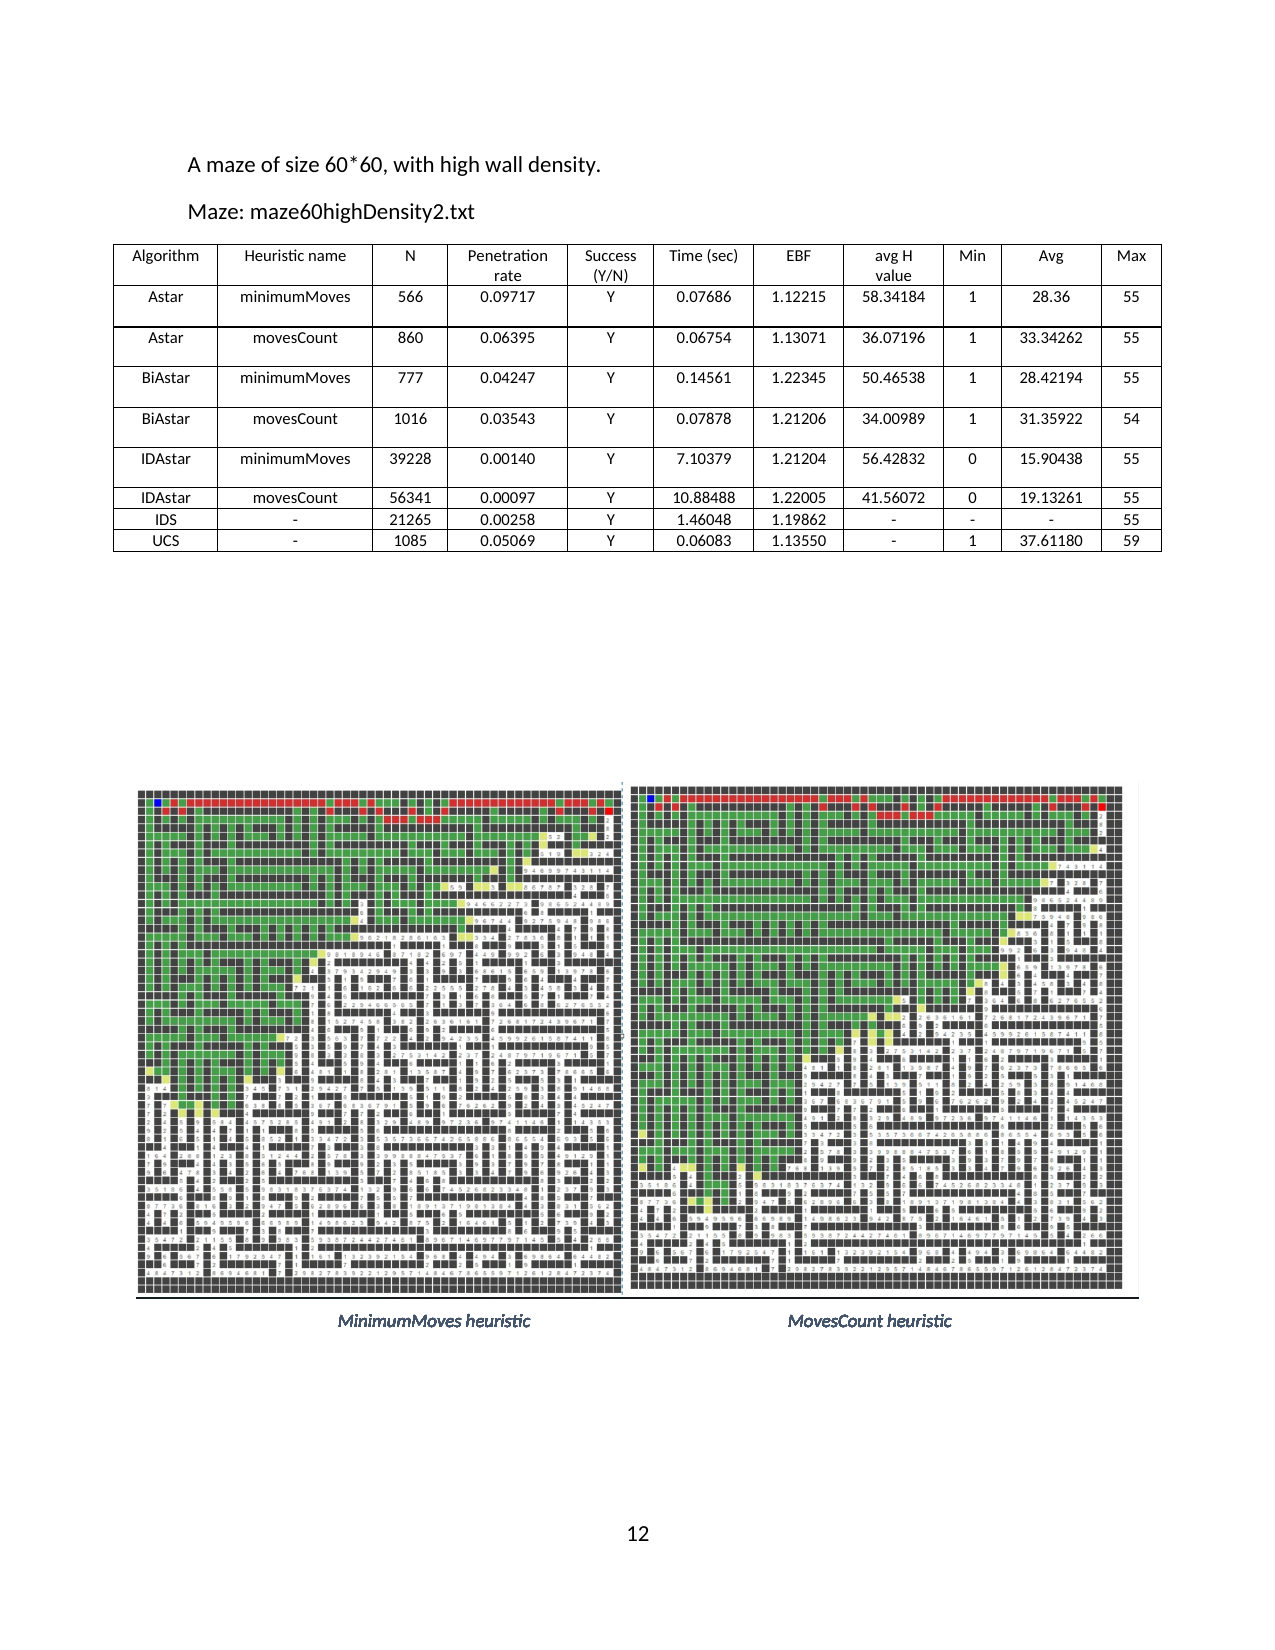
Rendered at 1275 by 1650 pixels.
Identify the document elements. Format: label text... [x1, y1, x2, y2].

table_cell 0.14561 [654, 367, 753, 407]
table_cell 777 [373, 367, 447, 407]
table_cell Y [568, 408, 653, 447]
table_cell 1.22005 [754, 488, 843, 508]
table_cell 59 [1102, 530, 1161, 551]
table_header Avg [1002, 245, 1101, 285]
table_cell 19.13261 [1002, 488, 1101, 508]
table_cell 0.06754 [654, 328, 753, 366]
table_cell 37.61180 [1002, 530, 1101, 551]
table_cell 1085 [373, 530, 447, 551]
table_cell 1.19862 [754, 509, 843, 529]
table_header N [373, 245, 447, 285]
table_cell 55 [1102, 448, 1161, 487]
table_cell Y [568, 367, 653, 407]
table_header Max [1102, 245, 1161, 285]
table_cell Y [568, 530, 653, 551]
table_cell BiAstar [114, 408, 217, 447]
table_cell 0.00258 [448, 509, 567, 529]
table_cell Y [568, 488, 653, 508]
table_cell 33.34262 [1002, 328, 1101, 366]
table_cell IDS [114, 509, 217, 529]
table_cell Y [568, 448, 653, 487]
table_cell 10.88488 [654, 488, 753, 508]
picture [136, 782, 1139, 1299]
table_cell 34.00989 [844, 408, 943, 447]
table_cell 0.06083 [654, 530, 753, 551]
table_cell movesCount [218, 408, 372, 447]
table_cell movesCount [218, 328, 372, 366]
table_cell 1.13550 [754, 530, 843, 551]
table_cell 1.21206 [754, 408, 843, 447]
table_cell 0.00097 [448, 488, 567, 508]
table_cell 1.22345 [754, 367, 843, 407]
table_cell 39228 [373, 448, 447, 487]
table_header Success (Y/N) [568, 245, 653, 285]
table_cell Y [568, 328, 653, 366]
table_cell 0.05069 [448, 530, 567, 551]
table_cell 1.12215 [754, 286, 843, 326]
table_cell 56341 [373, 488, 447, 508]
table_cell 0.07878 [654, 408, 753, 447]
table_cell 0.09717 [448, 286, 567, 326]
table_cell 55 [1102, 509, 1161, 529]
table_cell 1 [944, 408, 1001, 447]
table_cell Y [568, 509, 653, 529]
table_cell minimumMoves [218, 448, 372, 487]
table_header Penetration rate [448, 245, 567, 285]
table_cell 0 [944, 488, 1001, 508]
text A maze of size 60*60, with high wall density. [187, 150, 1087, 178]
table_cell 58.34184 [844, 286, 943, 326]
table_cell Astar [114, 286, 217, 326]
table_cell 50.46538 [844, 367, 943, 407]
table_cell Y [568, 286, 653, 326]
table_cell IDAstar [114, 448, 217, 487]
table_cell - [844, 530, 943, 551]
table_cell - [944, 509, 1001, 529]
table_cell - [218, 509, 372, 529]
table_cell 28.42194 [1002, 367, 1101, 407]
table_cell 55 [1102, 328, 1161, 366]
table_cell 41.56072 [844, 488, 943, 508]
table_header EBF [754, 245, 843, 285]
table_header Algorithm [114, 245, 217, 285]
table_cell 566 [373, 286, 447, 326]
table_cell - [844, 509, 943, 529]
table_cell 1 [944, 530, 1001, 551]
table_cell BiAstar [114, 367, 217, 407]
table_cell 15.90438 [1002, 448, 1101, 487]
table_cell minimumMoves [218, 367, 372, 407]
table_cell 28.36 [1002, 286, 1101, 326]
table_header Time (sec) [654, 245, 753, 285]
table_header avg H value [844, 245, 943, 285]
table_cell 1.21204 [754, 448, 843, 487]
table_header Min [944, 245, 1001, 285]
table_cell 0.07686 [654, 286, 753, 326]
table_cell 36.07196 [844, 328, 943, 366]
table_cell 1.46048 [654, 509, 753, 529]
table_cell - [218, 530, 372, 551]
table_cell 55 [1102, 286, 1161, 326]
table_cell 1 [944, 286, 1001, 326]
table_cell Astar [114, 328, 217, 366]
table_cell minimumMoves [218, 286, 372, 326]
text Maze: maze60highDensity2.txt [187, 197, 1087, 225]
table_cell 860 [373, 328, 447, 366]
table_cell IDAstar [114, 488, 217, 508]
table_cell 31.35922 [1002, 408, 1101, 447]
table_cell 55 [1102, 488, 1161, 508]
table_cell 0.04247 [448, 367, 567, 407]
table_cell 7.10379 [654, 448, 753, 487]
table_cell 1.13071 [754, 328, 843, 366]
table_cell 21265 [373, 509, 447, 529]
table_cell 0.06395 [448, 328, 567, 366]
table_cell 1 [944, 367, 1001, 407]
table_cell 56.42832 [844, 448, 943, 487]
table_cell movesCount [218, 488, 372, 508]
table_cell 0.03543 [448, 408, 567, 447]
table_cell - [1002, 509, 1101, 529]
table_cell 54 [1102, 408, 1161, 447]
table_cell 1 [944, 328, 1001, 366]
table_cell 55 [1102, 367, 1161, 407]
table_cell 0.00140 [448, 448, 567, 487]
table_header Heuristic name [218, 245, 372, 285]
table_cell UCS [114, 530, 217, 551]
table_cell 0 [944, 448, 1001, 487]
table_cell 1016 [373, 408, 447, 447]
